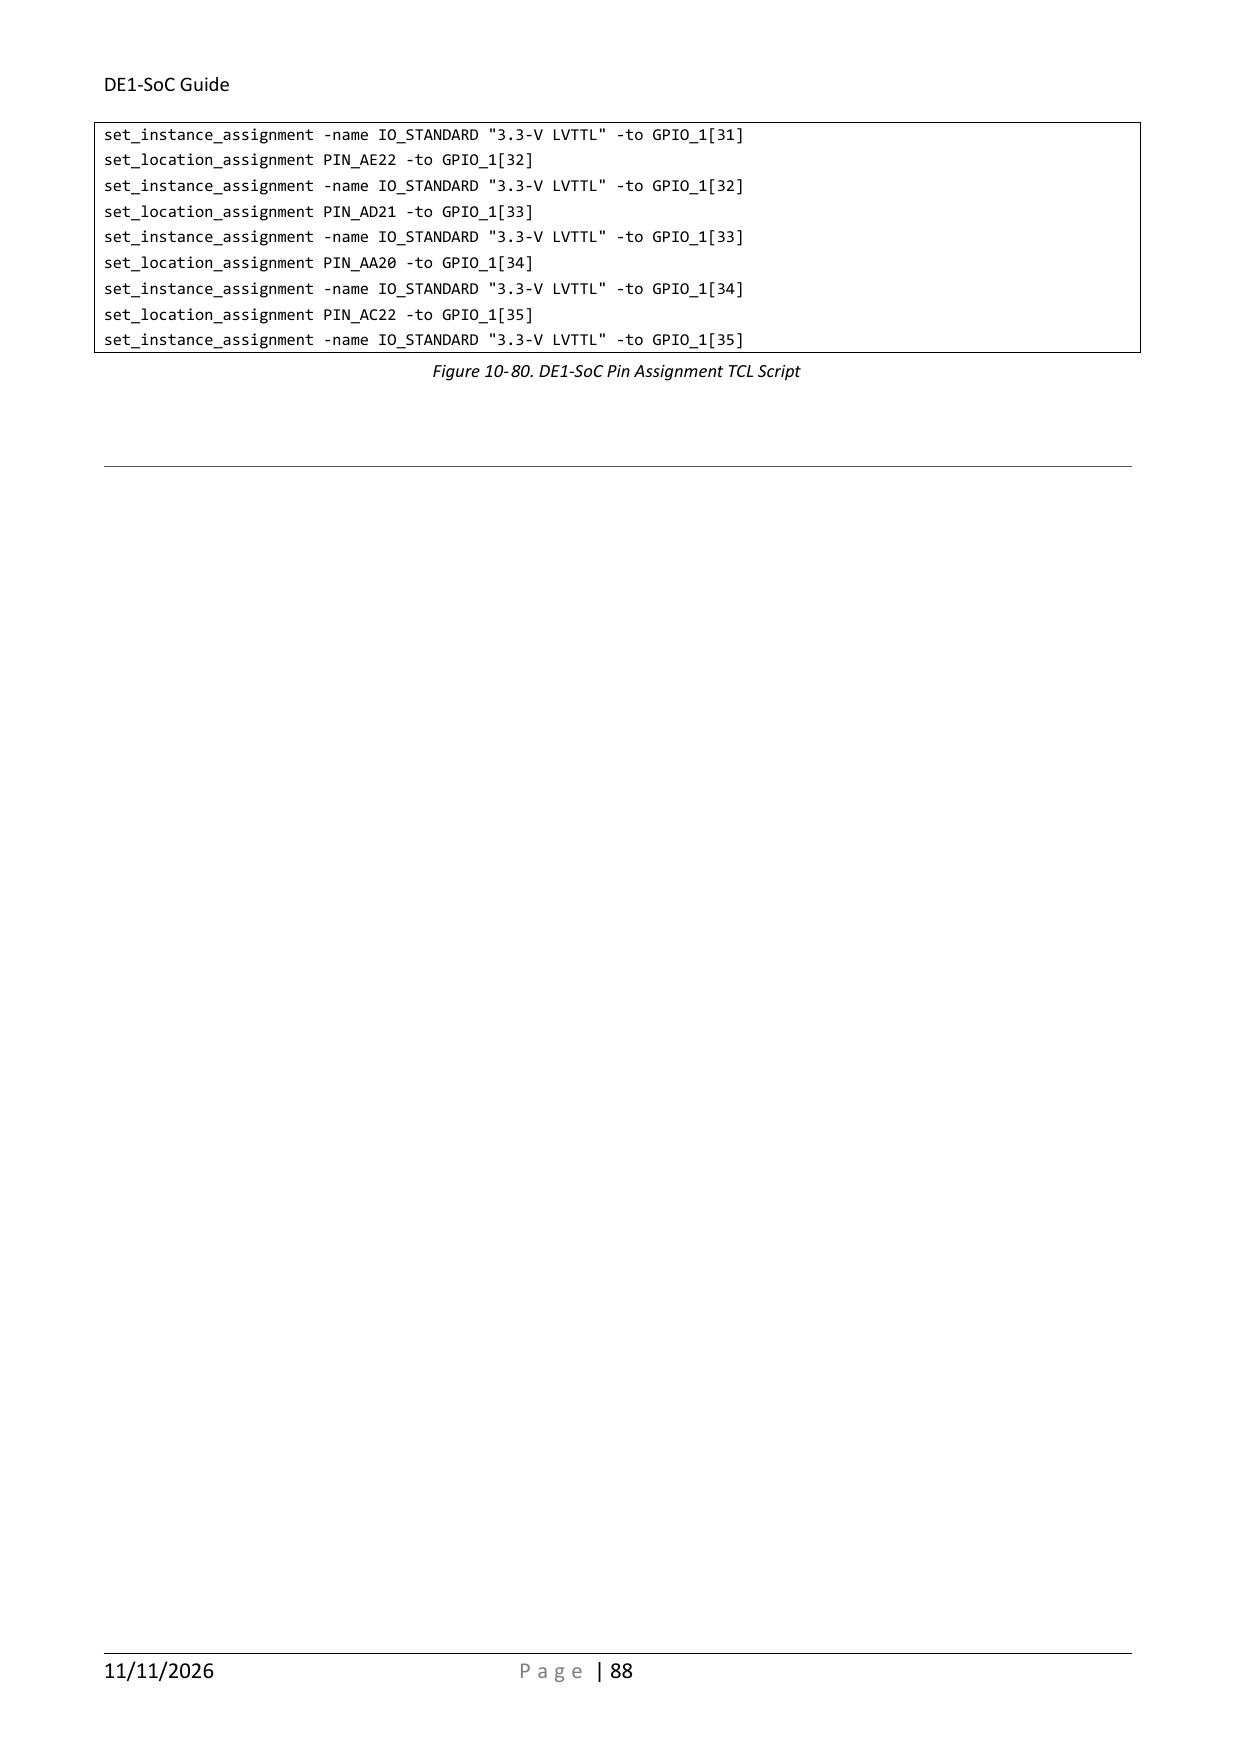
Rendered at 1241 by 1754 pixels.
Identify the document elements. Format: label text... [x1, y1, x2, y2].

text set_location_assignment PIN_AA20 -to GPIO_1[34] [95, 250, 1140, 273]
text set_location_assignment PIN_AC22 -to GPIO_1[35] [95, 302, 1140, 324]
text set_location_assignment PIN_AD21 -to GPIO_1[33] [95, 199, 1140, 221]
text set_instance_assignment -name IO_STANDARD "3.3-V LVTTL" -to GPIO_1[35] [95, 327, 1140, 352]
text set_location_assignment PIN_AE22 -to GPIO_1[32] [95, 147, 1140, 170]
text set_instance_assignment -name IO_STANDARD "3.3-V LVTTL" -to GPIO_1[33] [95, 224, 1140, 247]
text set_instance_assignment -name IO_STANDARD "3.3-V LVTTL" -to GPIO_1[34] [95, 276, 1140, 299]
text set_instance_assignment -name IO_STANDARD "3.3-V LVTTL" -to GPIO_1[32] [95, 173, 1140, 196]
text set_instance_assignment -name IO_STANDARD "3.3-V LVTTL" -to GPIO_1[31] [95, 123, 1140, 144]
